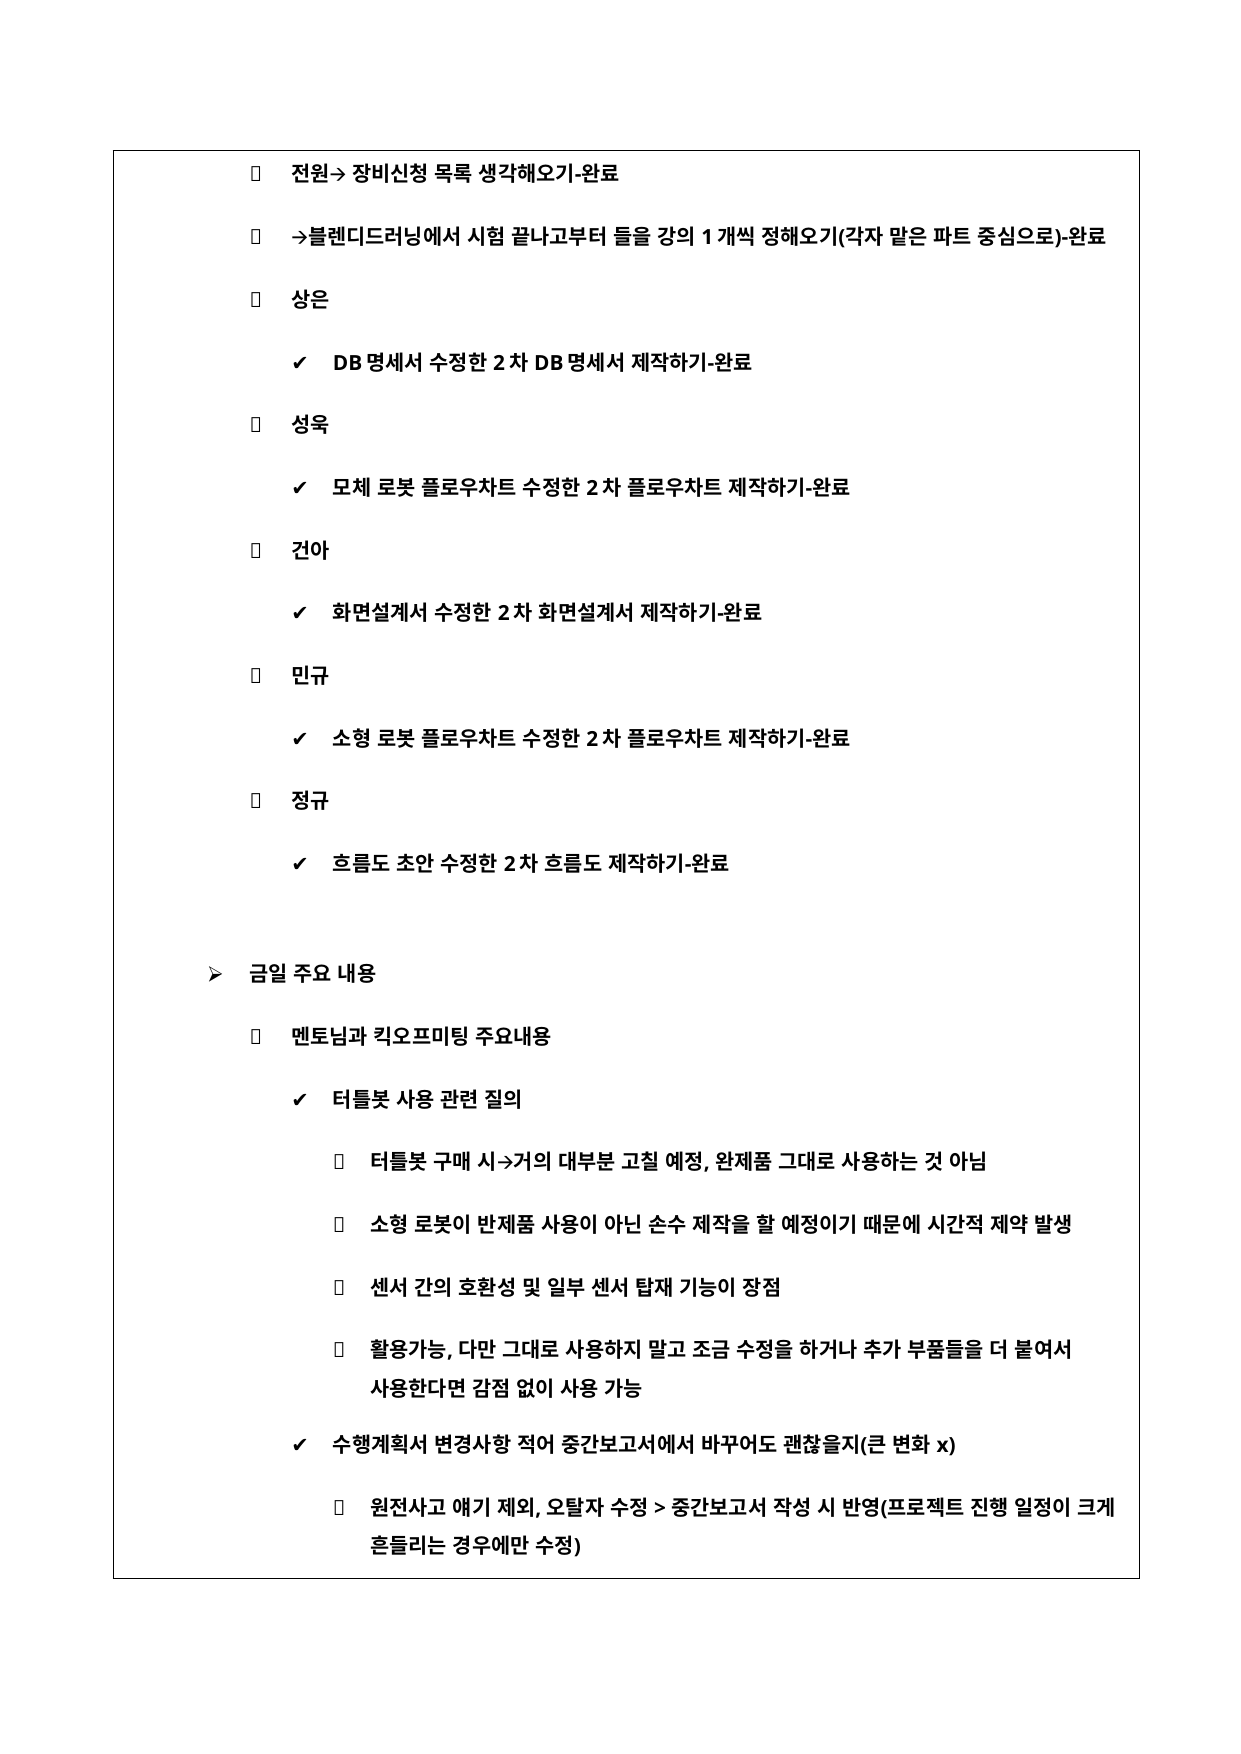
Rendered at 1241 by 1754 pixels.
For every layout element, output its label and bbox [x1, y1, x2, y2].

table_cell [114, 151, 1139, 1578]
